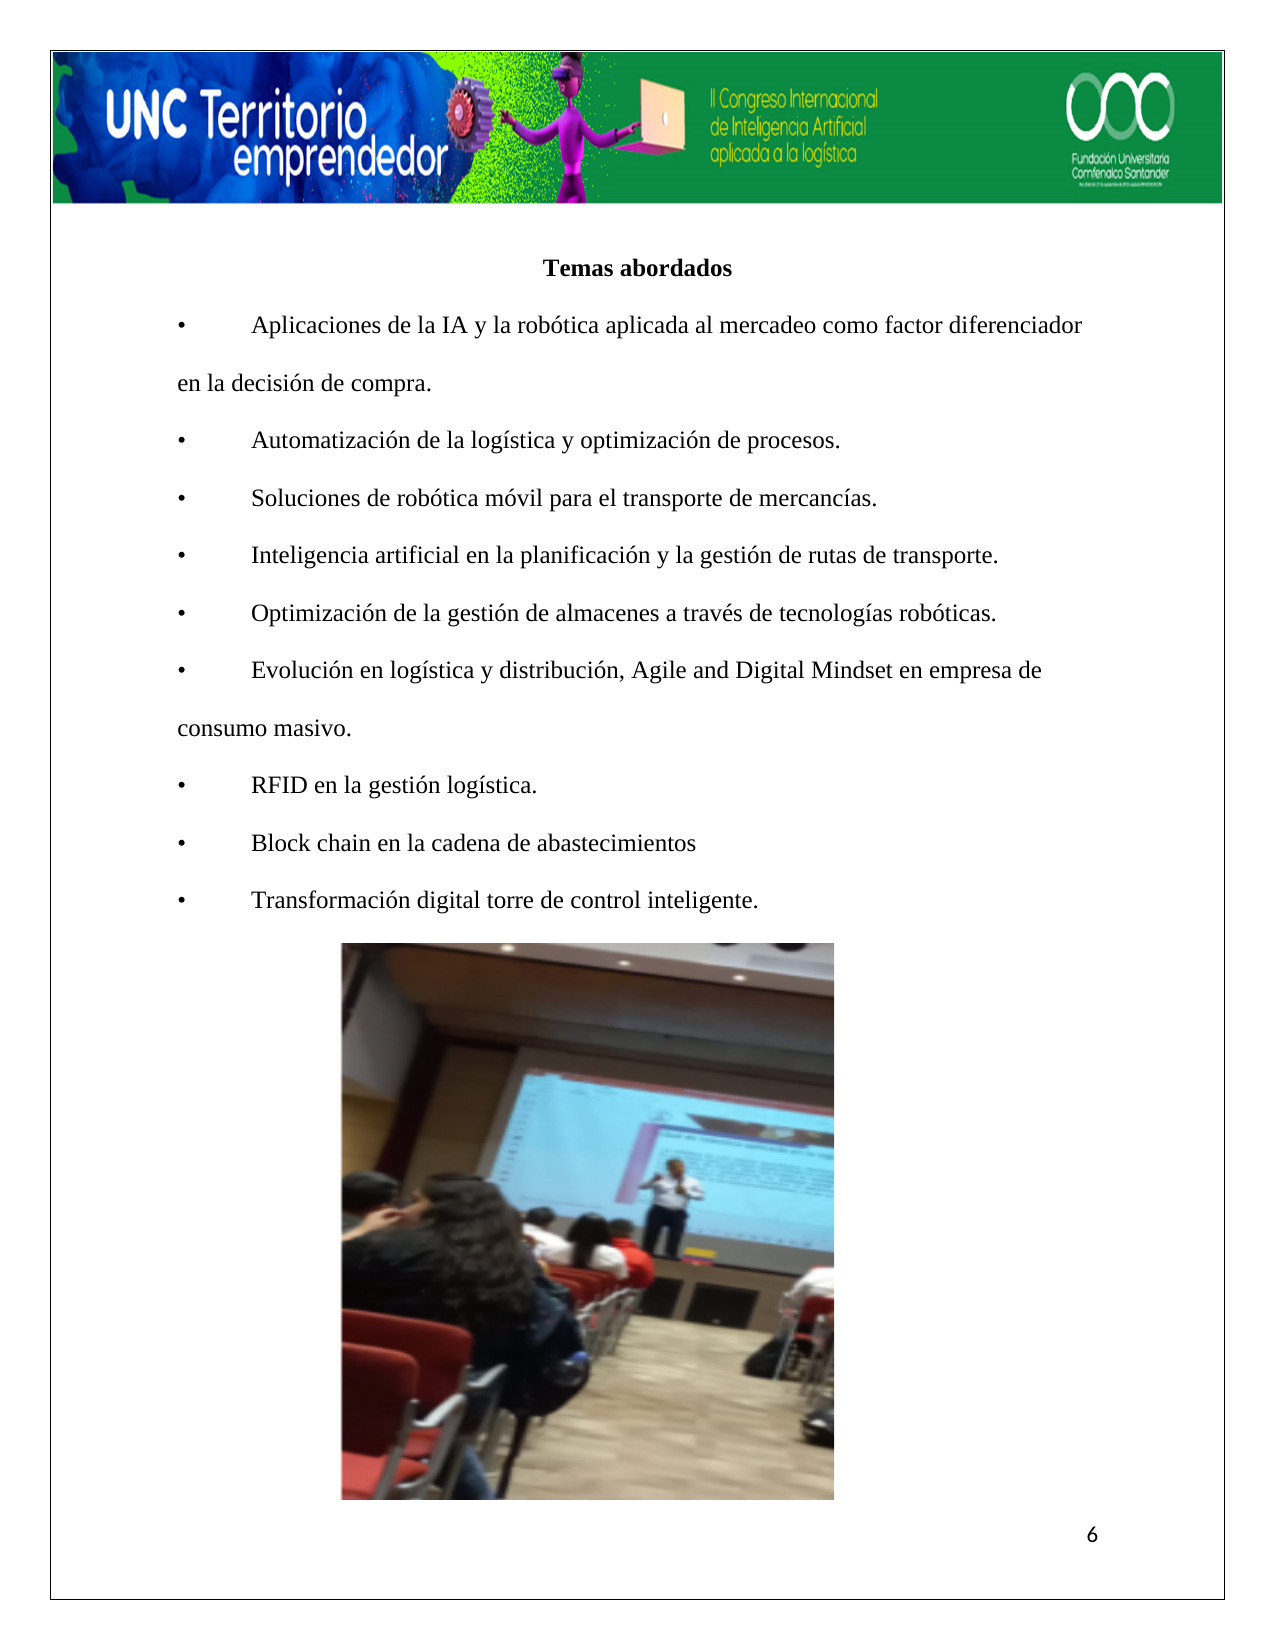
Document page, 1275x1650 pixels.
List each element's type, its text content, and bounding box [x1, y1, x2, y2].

picture [52, 52, 1223, 204]
text Temas abordados [177, 253, 1098, 282]
text • Automatización de la logística y optimización de procesos. [177, 425, 1098, 454]
text • Inteligencia artificial en la planificación y la gestión de rutas de transporte. [177, 540, 1098, 569]
text • Transformación digital torre de control inteligente. [177, 885, 1098, 914]
text • Soluciones de robótica móvil para el transporte de mercancías. [177, 483, 1098, 512]
text • Evolución en logística y distribución, Agile and Digital Mindset en empresa de consumo masivo. [177, 655, 1098, 742]
picture [338, 943, 835, 1500]
text • RFID en la gestión logística. [177, 770, 1098, 799]
text • Aplicaciones de la IA y la robótica aplicada al mercadeo como factor diferenciador en la decisión de compra. [177, 310, 1098, 397]
text • Block chain en la cadena de abastecimientos [177, 828, 1098, 857]
text • Optimización de la gestión de almacenes a través de tecnologías robóticas. [177, 598, 1098, 627]
